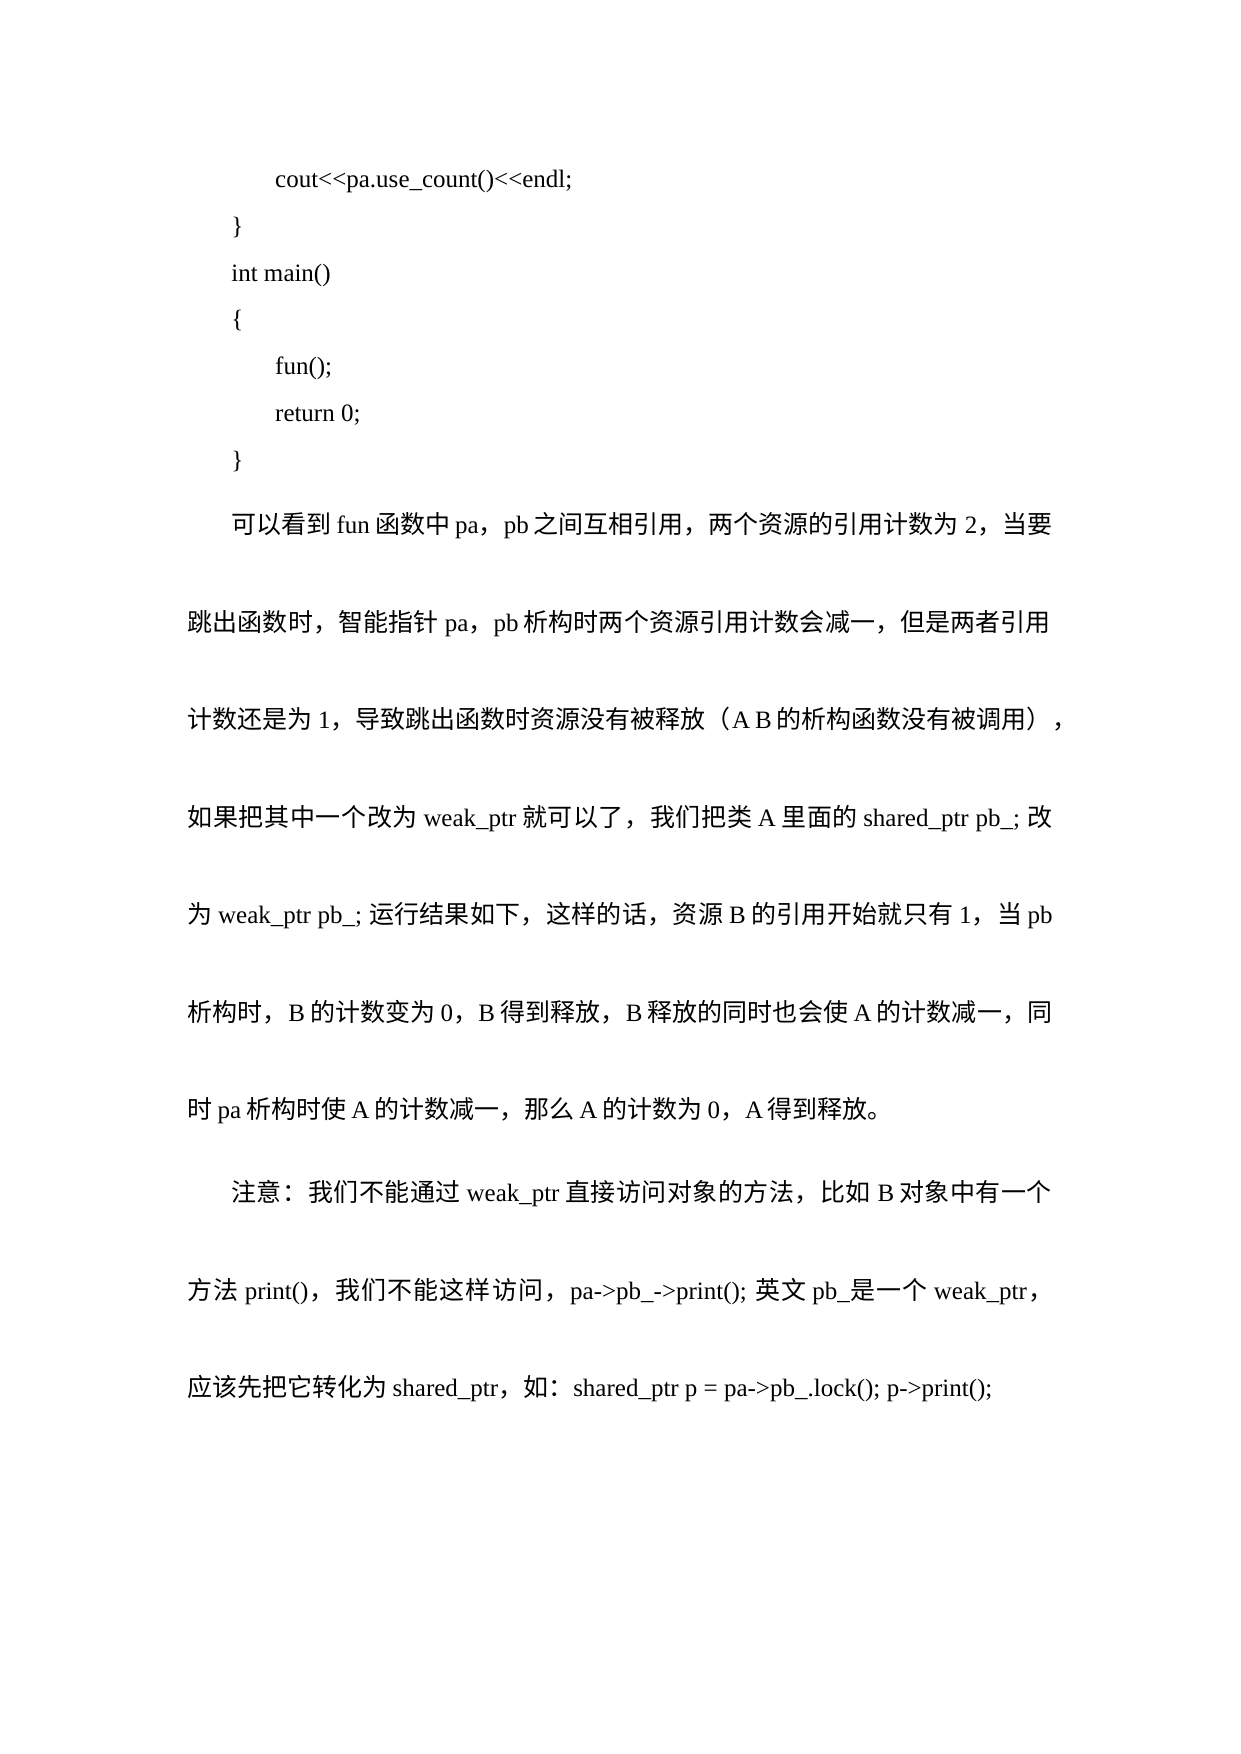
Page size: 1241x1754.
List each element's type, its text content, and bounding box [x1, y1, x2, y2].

text 可以看到fun函数中pa，pb之间互相引用，两个资源的引用计数为2，当要跳出函数时，智能指针pa，pb析构时两个资源引用计数会减一，但是两者引用计数还是为1，导致跳出函数时资源没有被释放（A B的析构函数没有被调用），如果把其中一个改为weak_ptr就可以了，我们把类A里面的shared_ptr pb_; 改为weak_ptr pb_; 运行结果如下，这样的话，资源B的引用开始就只有1，当pb析构时，B的计数变为0，B得到释放，B释放的同时也会使A的计数减一，同时pa析构时使A的计数减一，那么A的计数为0，A得到释放。 [187, 490, 1053, 1140]
text } [187, 443, 1053, 476]
text { [187, 303, 1053, 335]
text int main() [187, 256, 1053, 288]
text cout<<pa.use_count()<<endl; [231, 162, 1053, 194]
text } [187, 209, 1053, 241]
text fun(); [231, 349, 1053, 382]
text return 0; [231, 396, 1053, 429]
text 注意：我们不能通过weak_ptr直接访问对象的方法，比如B对象中有一个方法print()，我们不能这样访问，pa->pb_->print(); 英文pb_是一个weak_ptr，应该先把它转化为shared_ptr，如：shared_ptr p = pa->pb_.lock(); p->print(); [187, 1158, 1053, 1418]
